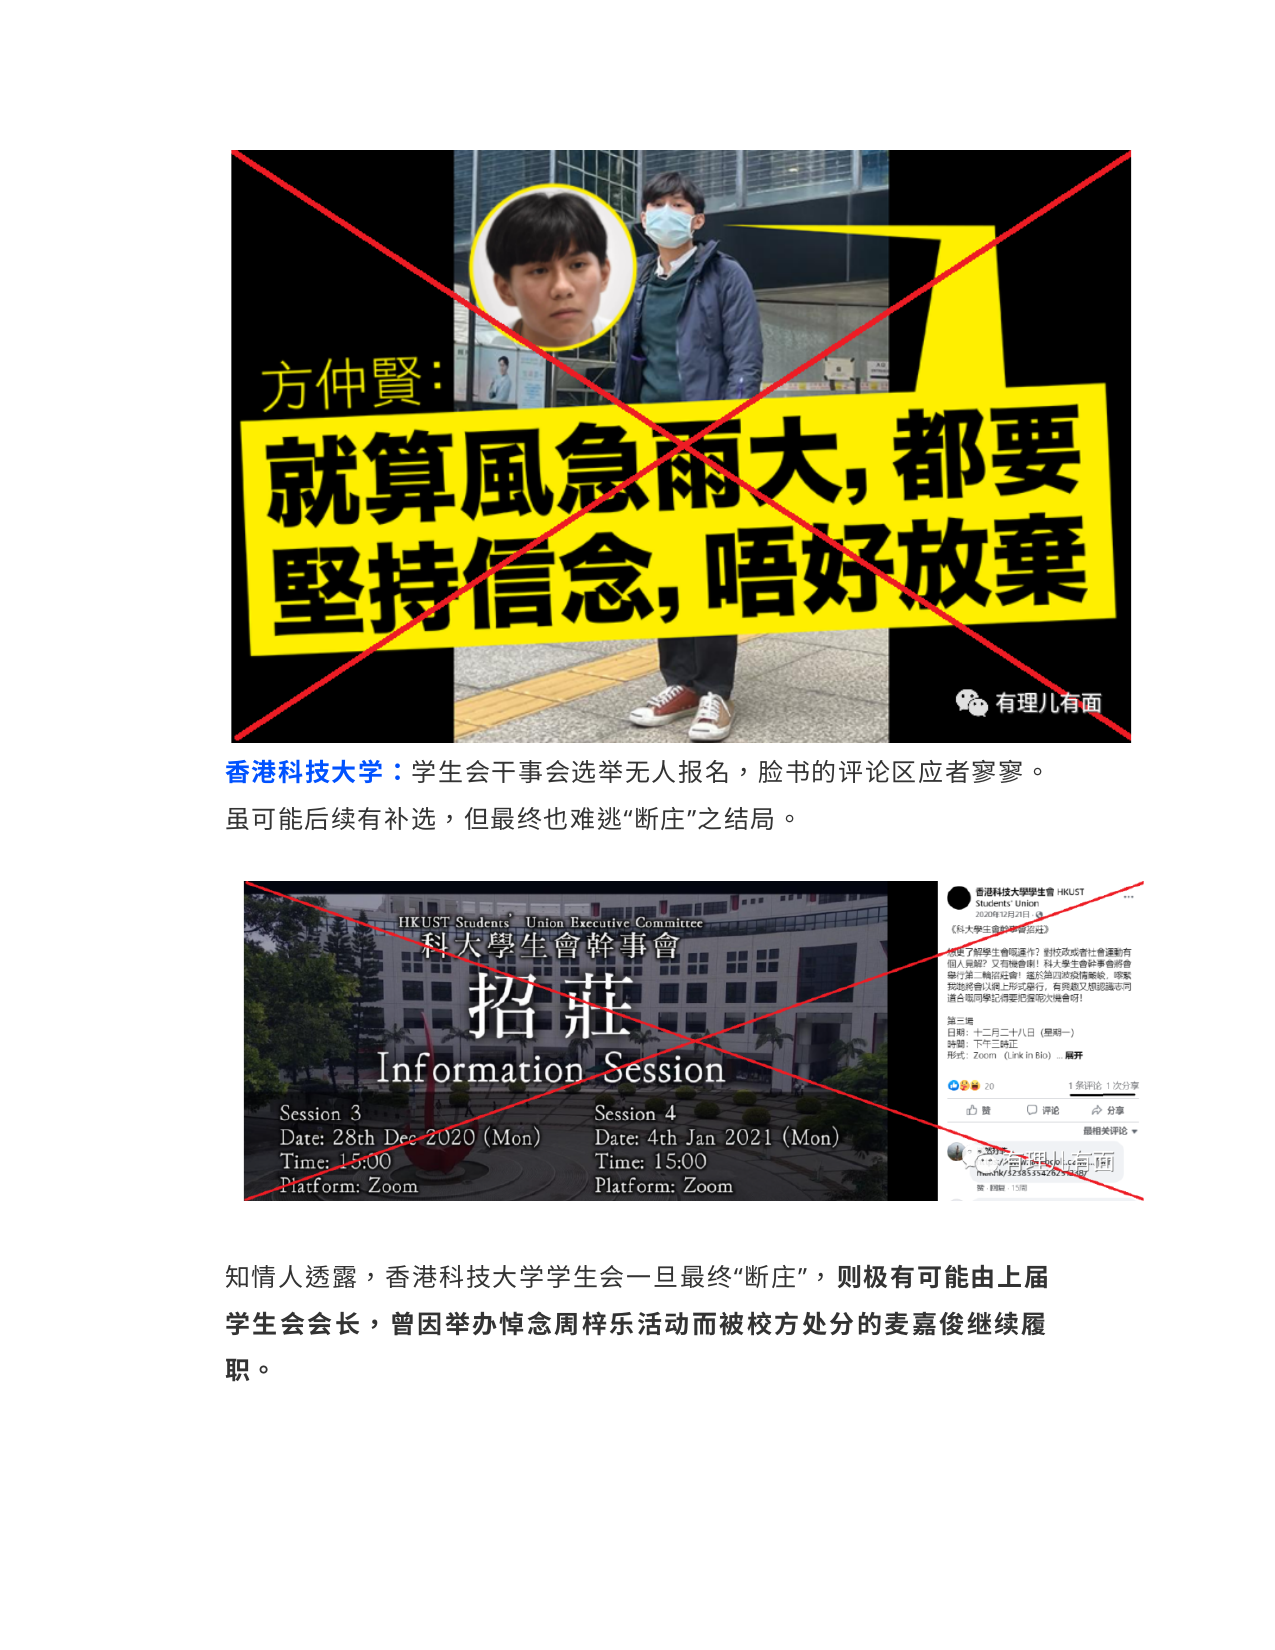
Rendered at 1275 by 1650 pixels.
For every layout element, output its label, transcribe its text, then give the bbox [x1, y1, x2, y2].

text 知情人透露，香港科技大学学生会一旦最终“断庄”，则极有可能由上届学生会会长，曾因举办悼念周梓乐活动而被校方处分的麦嘉俊继续履职。 [225, 1247, 1050, 1387]
picture [231, 150, 1132, 743]
text 香港科技大学：学生会干事会选举无人报名，脸书的评论区应者寥寥。虽可能后续有补选，但最终也难逃“断庄”之结局。 [225, 742, 1050, 835]
picture [243, 881, 1144, 1201]
